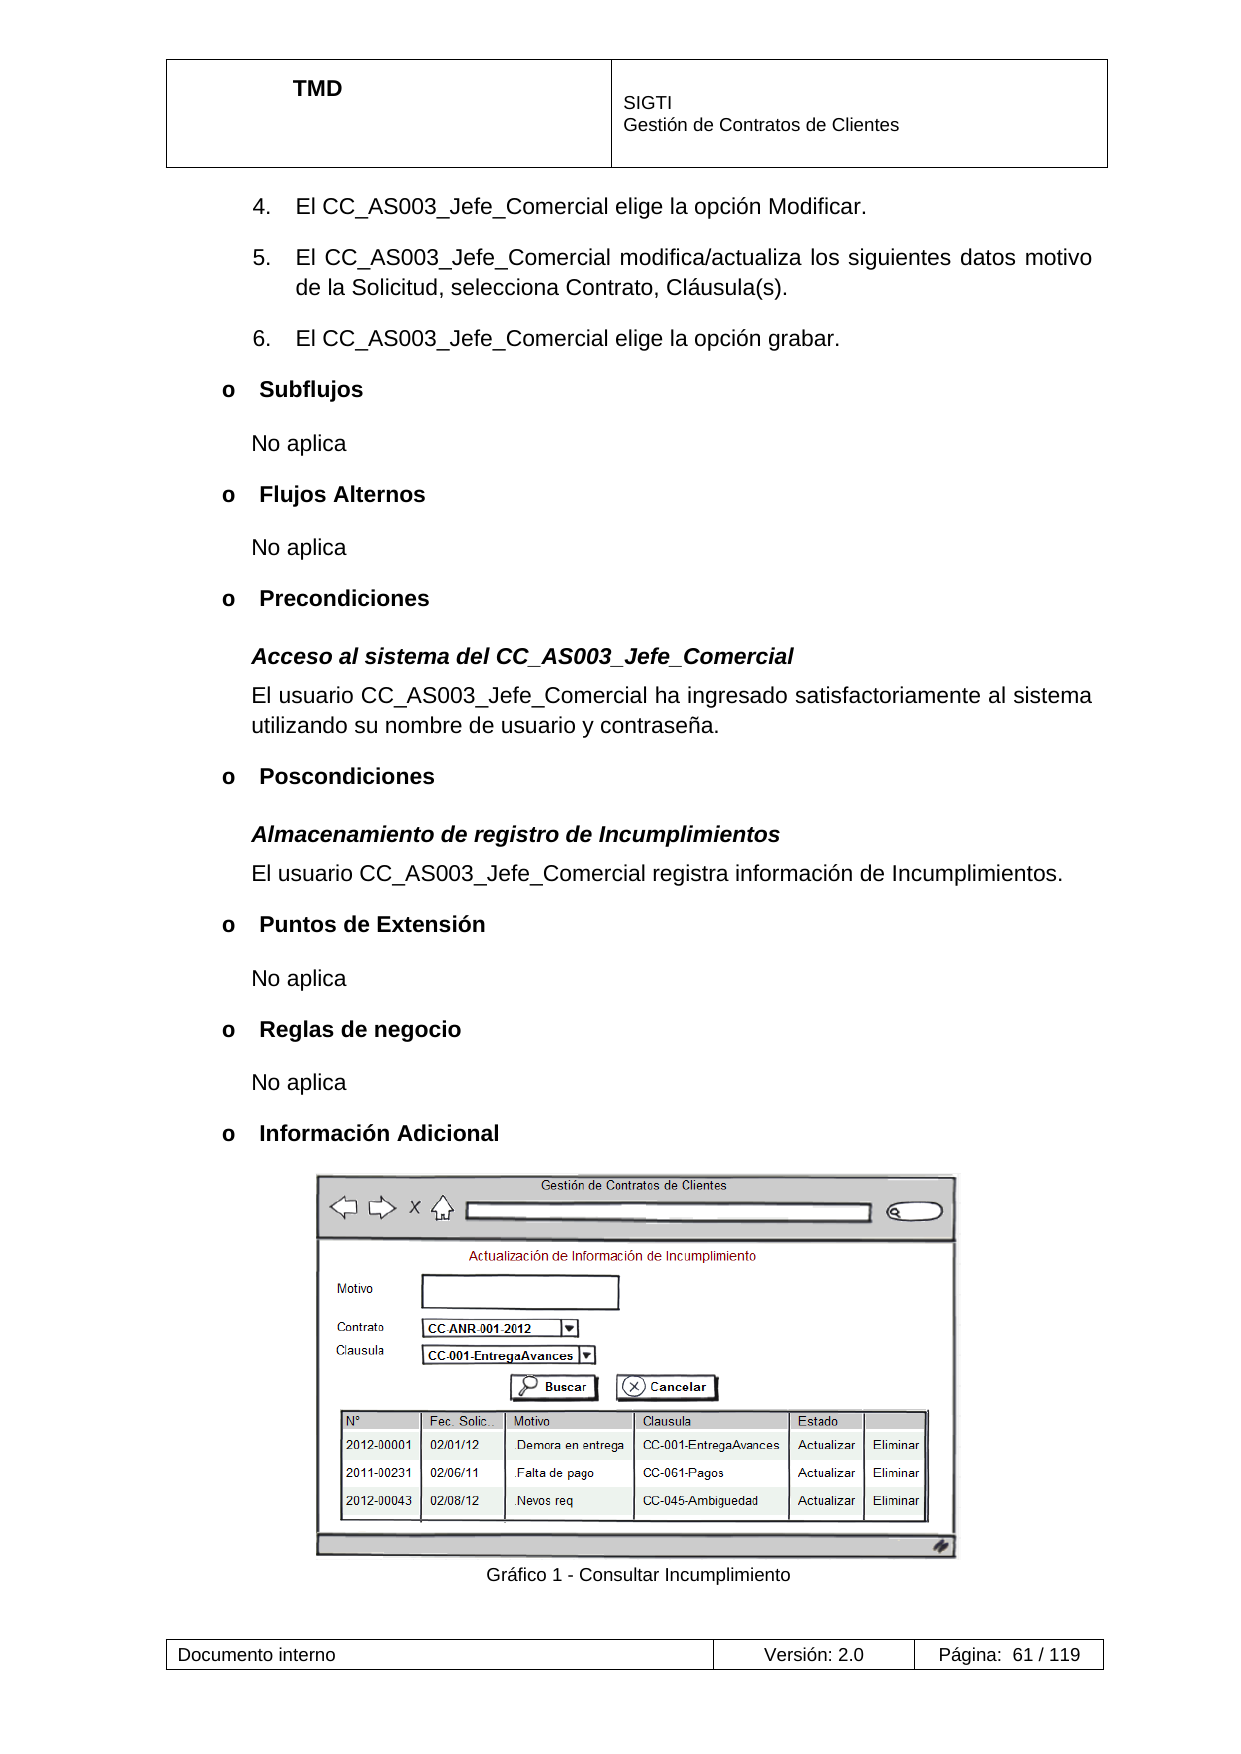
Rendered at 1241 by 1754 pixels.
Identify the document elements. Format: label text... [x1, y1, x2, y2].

list Poscondiciones [222, 763, 1092, 792]
list El CC_AS003_Jefe_Comercial modifica/actualiza los siguientes datos motivo de la Solicitud, selecciona Contrato, Cláusula(s). [252, 244, 1092, 301]
list Información Adicional [222, 1120, 1092, 1148]
list Flujos Alternos [222, 481, 1092, 509]
list No aplica [251, 965, 1092, 991]
list Gráfico 1 - Consultar Incumplimiento [184, 1564, 1092, 1585]
list El usuario CC_AS003_Jefe_Comercial ha ingresado satisfactoriamente al sistema utilizando su nombre de usuario y contraseña. [251, 682, 1092, 739]
list El usuario CC_AS003_Jefe_Comercial registra información de Incumplimientos. [251, 860, 1092, 887]
list Subflujos [222, 376, 1092, 405]
list Precondiciones [222, 585, 1092, 613]
list Acceso al sistema del CC_AS003_Jefe_Comercial [251, 643, 1092, 669]
list Almacenamiento de registro de Incumplimientos [251, 821, 1092, 847]
list No aplica [251, 534, 1092, 560]
list Reglas de negocio [222, 1016, 1092, 1044]
list No aplica [251, 1069, 1092, 1095]
list Puntos de Extensión [222, 911, 1092, 940]
list El CC_AS003_Jefe_Comercial elige la opción Modificar. [252, 193, 1092, 219]
picture [315, 1173, 961, 1560]
list No aplica [251, 430, 1092, 456]
list El CC_AS003_Jefe_Comercial elige la opción grabar. [252, 325, 1092, 352]
